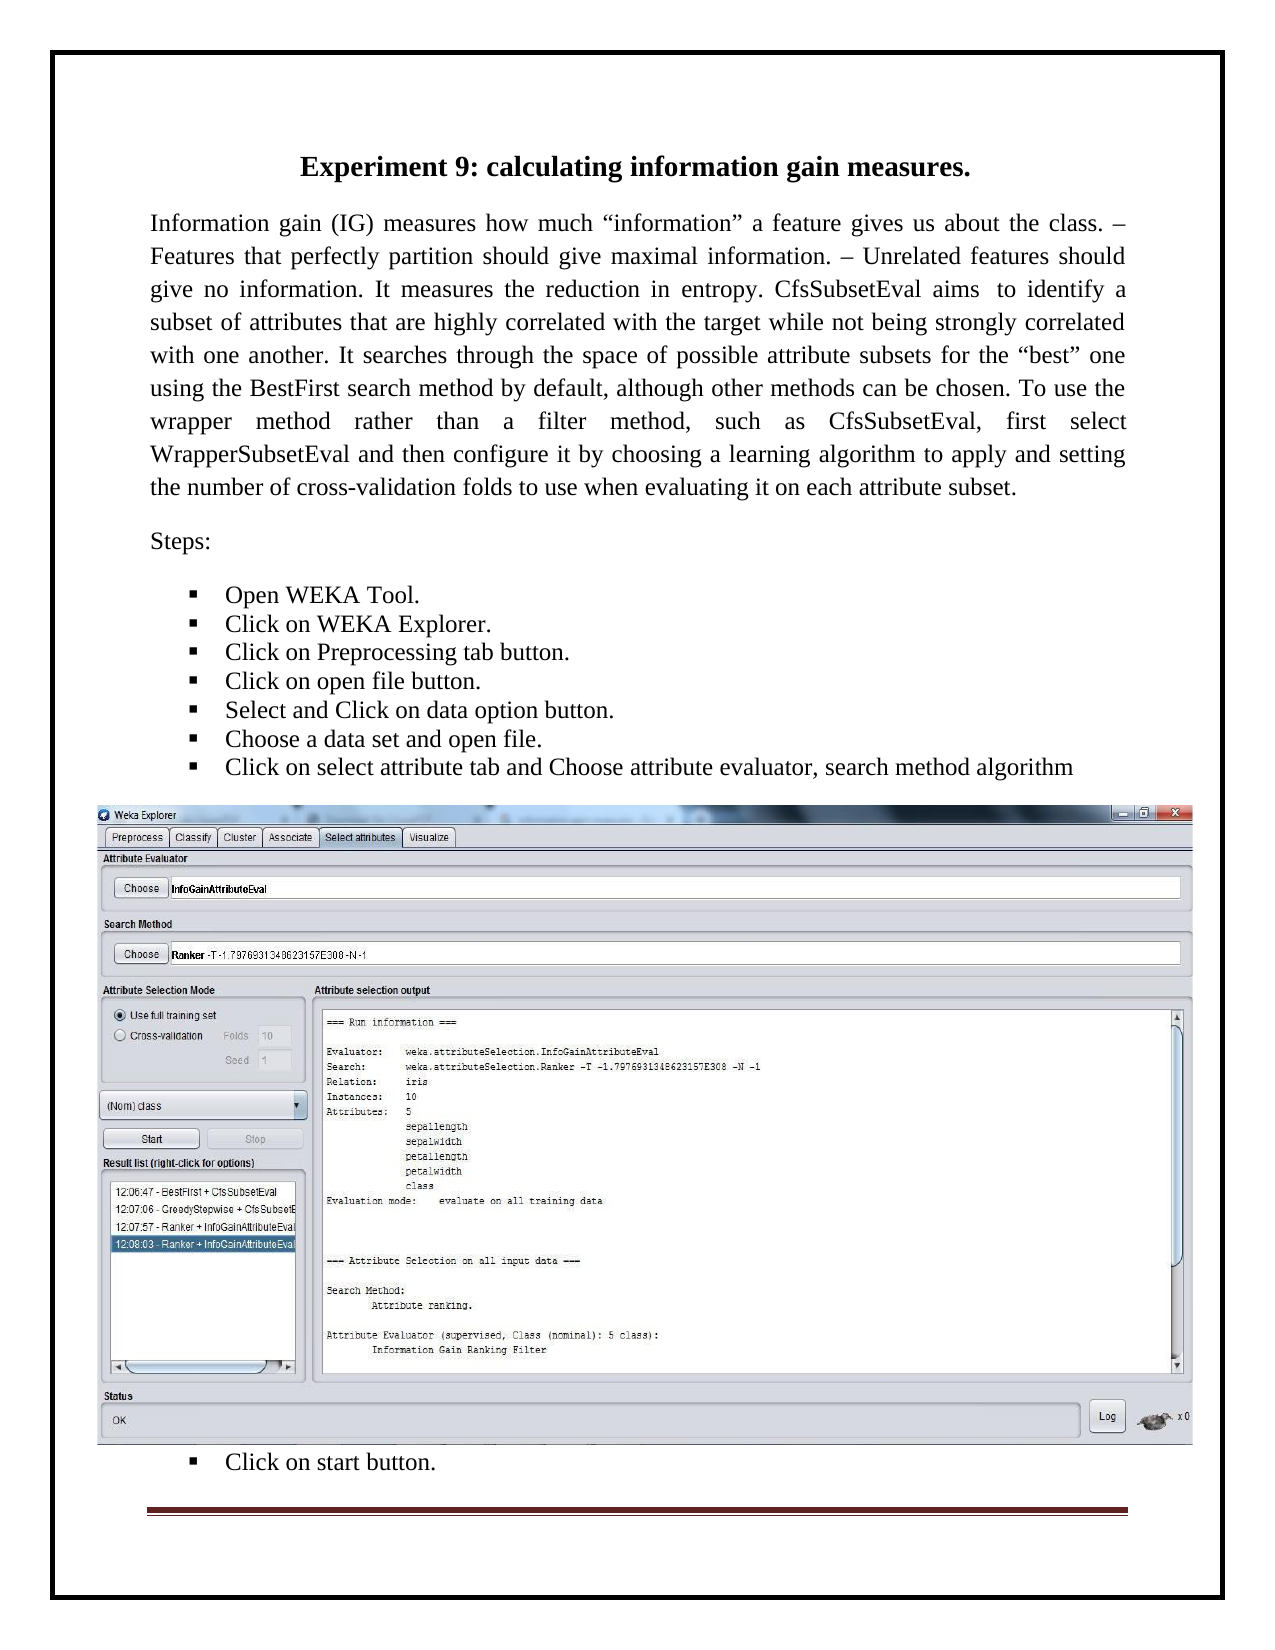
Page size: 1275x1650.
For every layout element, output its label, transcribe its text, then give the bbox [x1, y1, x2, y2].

text Information gain (IG) measures how much “information” a feature gives us about the class. – Features that perfectly partition should give maximal information. – Unrelated features should give no information. It measures the reduction in entropy. CfsSubsetEval aims to identify a subset of attributes that are highly correlated with the target while not being strongly correlated with one another. It searches through the space of possible attribute subsets for the “best” one using the BestFirst search method by default, although other methods can be chosen. To use the wrapper method rather than a filter method, such as CfsSubsetEval, first select WrapperSubsetEval and then configure it by choosing a learning algorithm to apply and setting the number of cross-validation folds to use when evaluating it on each attribute subset. [150, 208, 1127, 501]
list Click on Preprocessing tab button. [187, 637, 1204, 666]
text Steps: [150, 526, 1204, 555]
list Choose a data set and open file. [187, 724, 1204, 752]
list Click on WEKA Explorer. [187, 609, 1204, 637]
text Experiment 9: calculating information gain measures. [236, 149, 1035, 183]
list Open WEKA Tool. [187, 580, 1204, 609]
picture [97, 805, 1193, 1445]
list Click on select attribute tab and Choose attribute evaluator, search method algorithm [187, 752, 1204, 781]
list Select and Click on data option button. [187, 695, 1204, 724]
list Click on open file button. [187, 666, 1204, 695]
